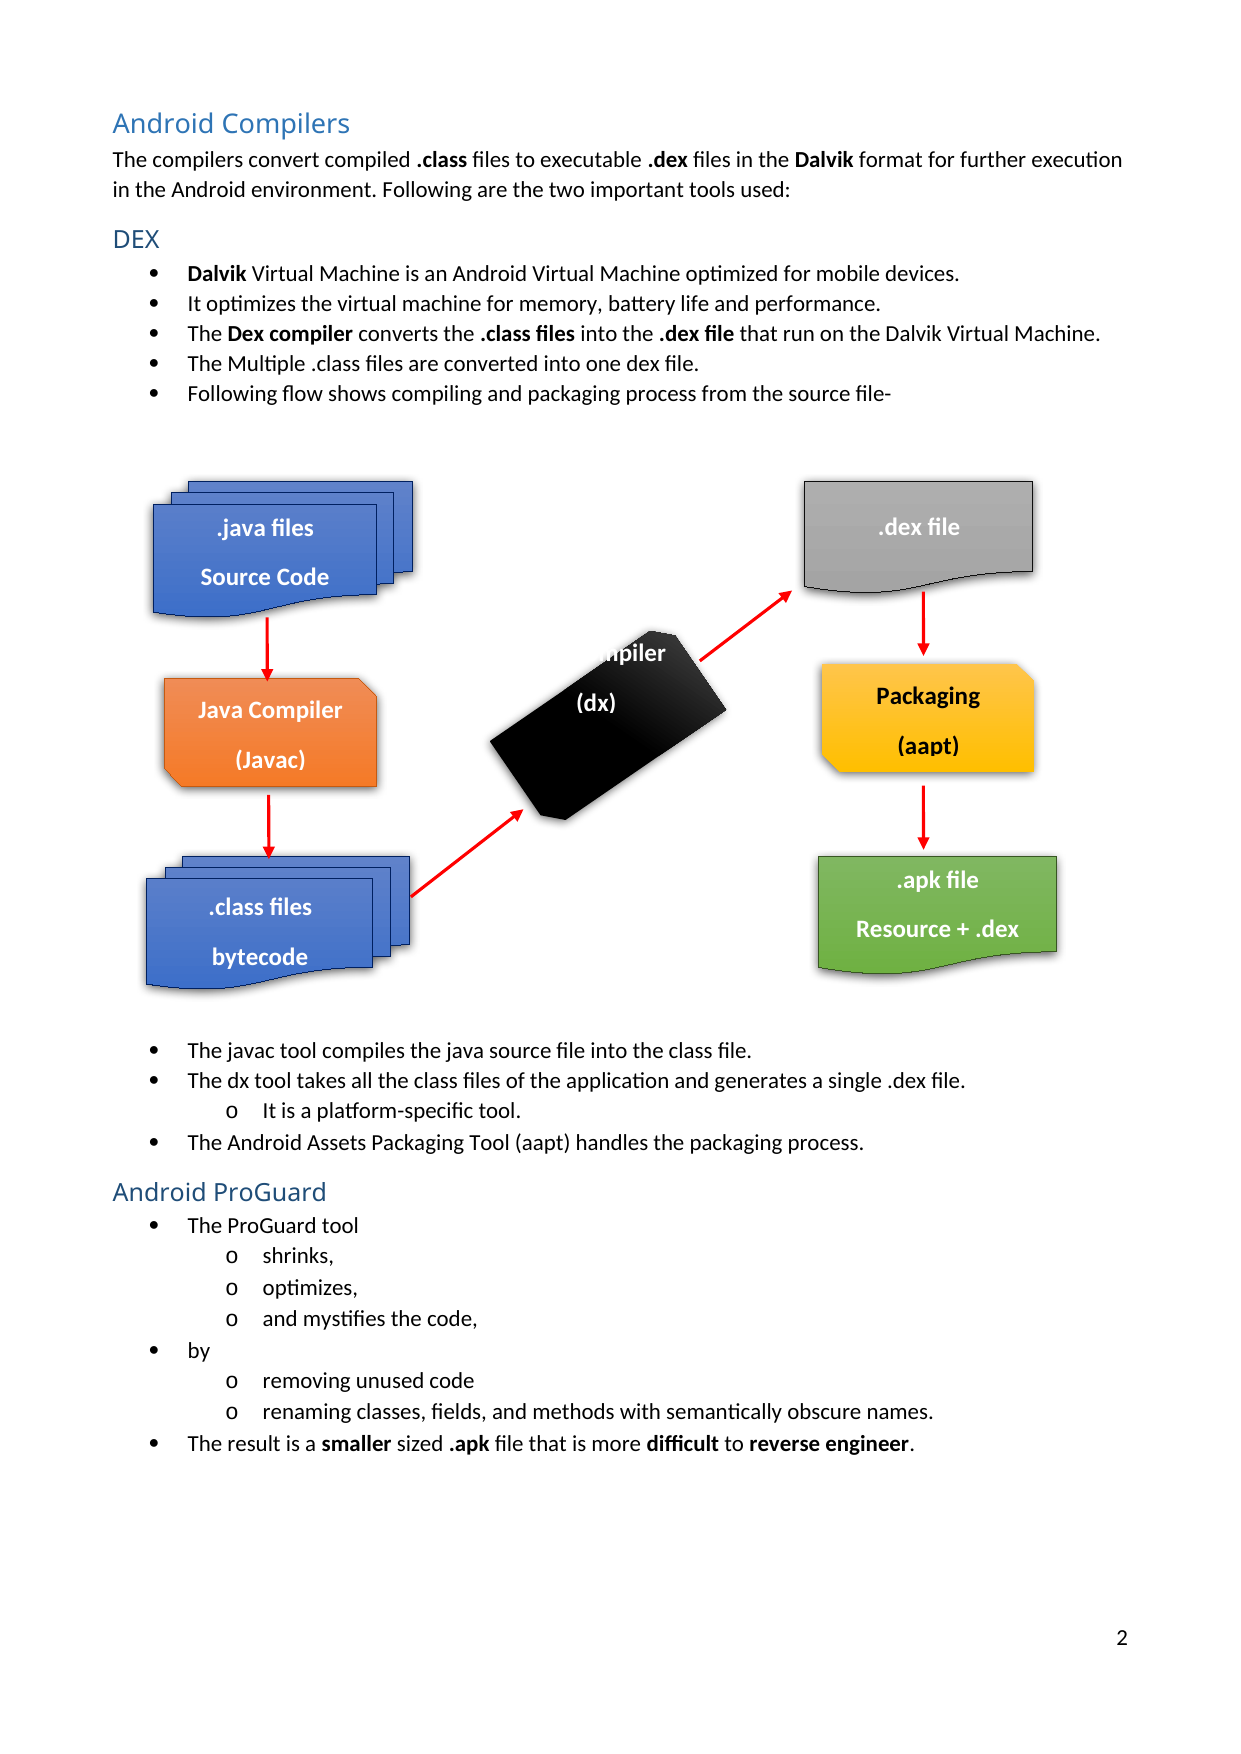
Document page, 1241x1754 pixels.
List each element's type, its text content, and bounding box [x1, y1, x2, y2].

list removing unused code [225, 1366, 1128, 1395]
list shrinks, [225, 1241, 1128, 1271]
subtitle Android Compilers [112, 105, 1128, 142]
list renaming classes, fields, and methods with semantically obscure names. [225, 1397, 1128, 1427]
subtitle Android ProGuard [112, 1174, 1128, 1208]
list Dalvik Virtual Machine is an Android Virtual Machine optimized for mobile devices. [150, 259, 1128, 287]
list The Dex compiler converts the .class files into the .dex file that run on the Dalvik Virtual Machine. [150, 319, 1128, 347]
list It is a platform-specific tool. [225, 1096, 1128, 1125]
text The compilers convert compiled .class files to executable .dex files in the Dalvik format for further execution in the Android environment. Following are the two important tools used: [112, 145, 1128, 203]
subtitle DEX [112, 222, 1128, 256]
list optimizes, [225, 1273, 1128, 1302]
list The javac tool compiles the java source file into the class file. [150, 1036, 1128, 1064]
list The ProGuard tool [150, 1211, 1128, 1239]
list The result is a smaller sized .apk file that is more difficult to reverse engineer. [150, 1429, 1128, 1457]
list and mystifies the code, [225, 1304, 1128, 1333]
list It optimizes the virtual machine for memory, battery life and performance. [150, 289, 1128, 317]
list The dx tool takes all the class files of the application and generates a single .dex file. [150, 1066, 1128, 1094]
list Following flow shows compiling and packaging process from the source file- [150, 379, 1128, 407]
list The Android Assets Packaging Tool (aapt) handles the packaging process. [150, 1128, 1128, 1156]
list The Multiple .class files are converted into one dex file. [150, 349, 1128, 377]
list by [150, 1336, 1128, 1364]
